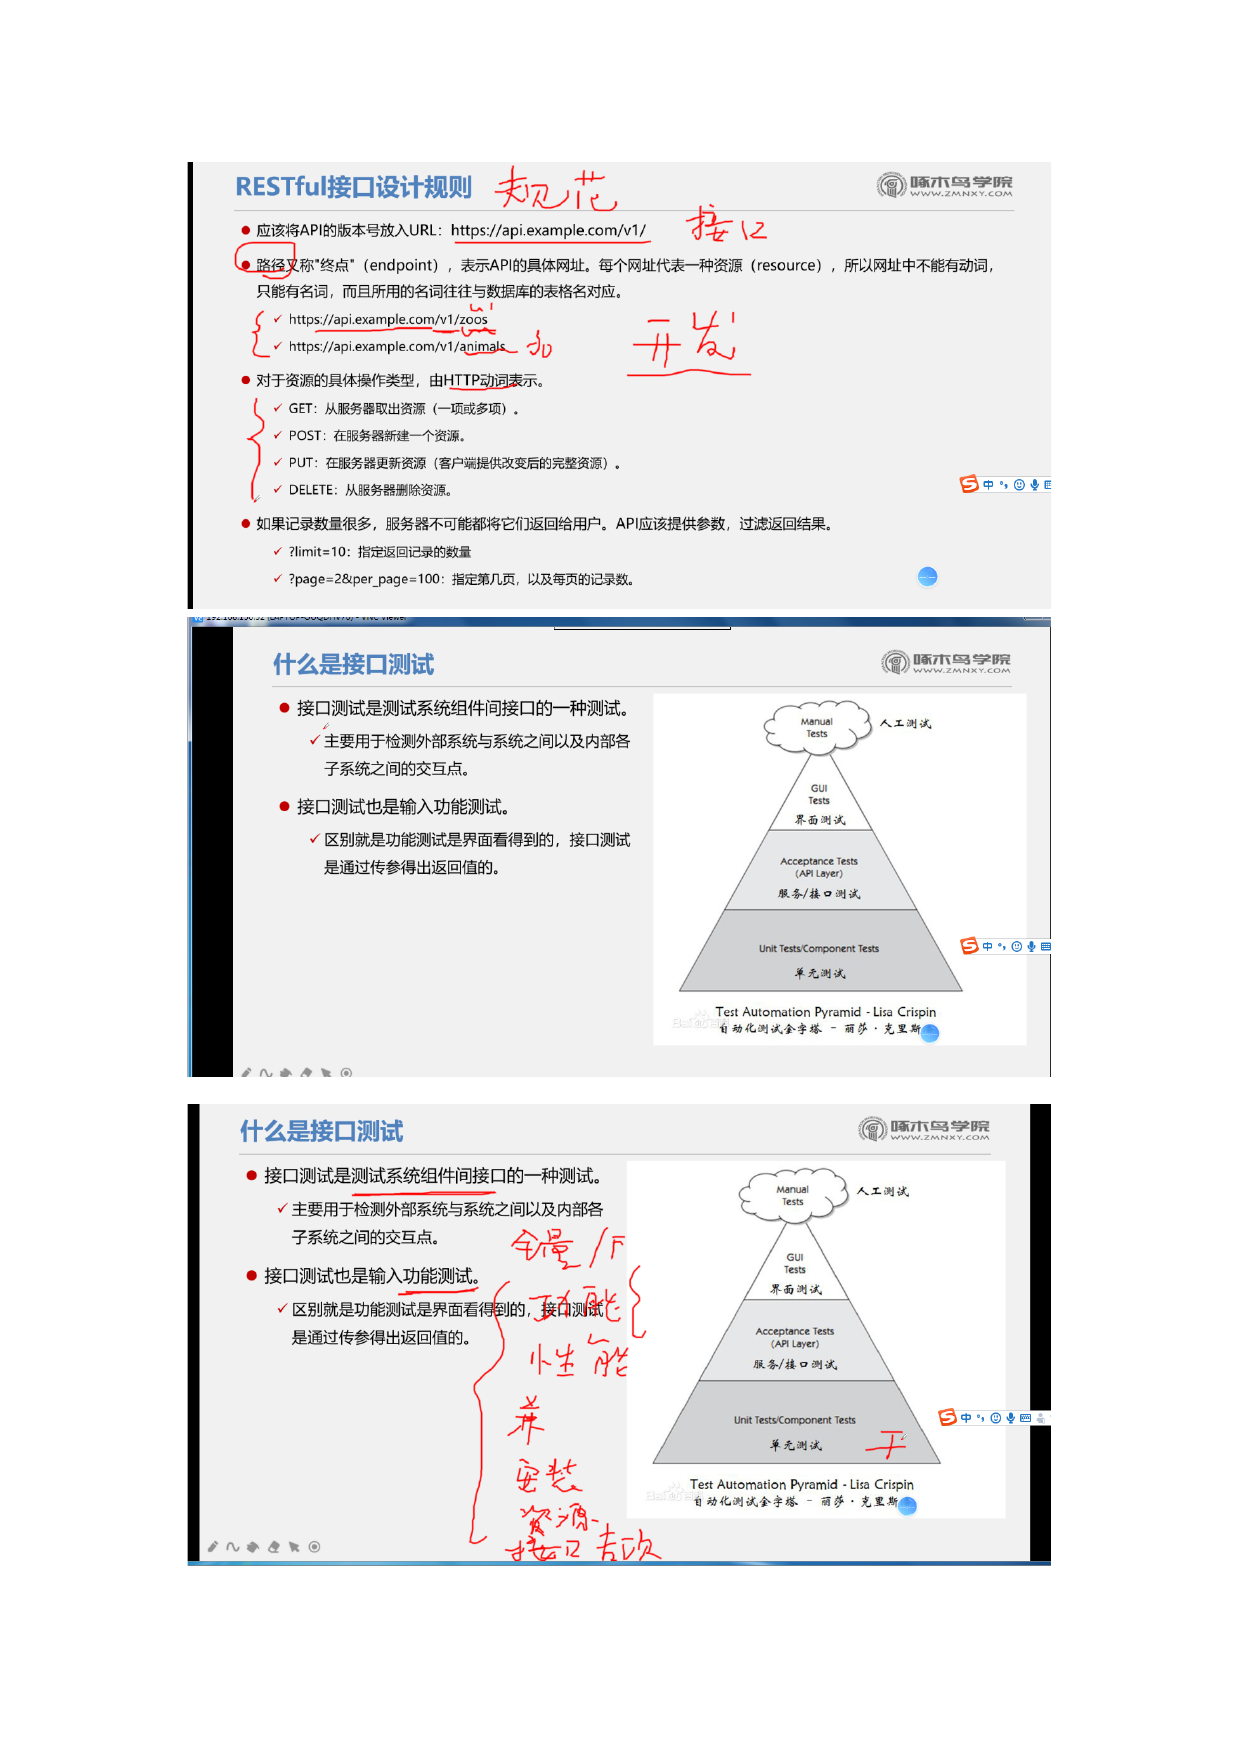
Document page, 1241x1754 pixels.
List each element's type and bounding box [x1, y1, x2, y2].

picture [187, 617, 1051, 1077]
picture [187, 162, 1052, 609]
picture [187, 1104, 1051, 1566]
